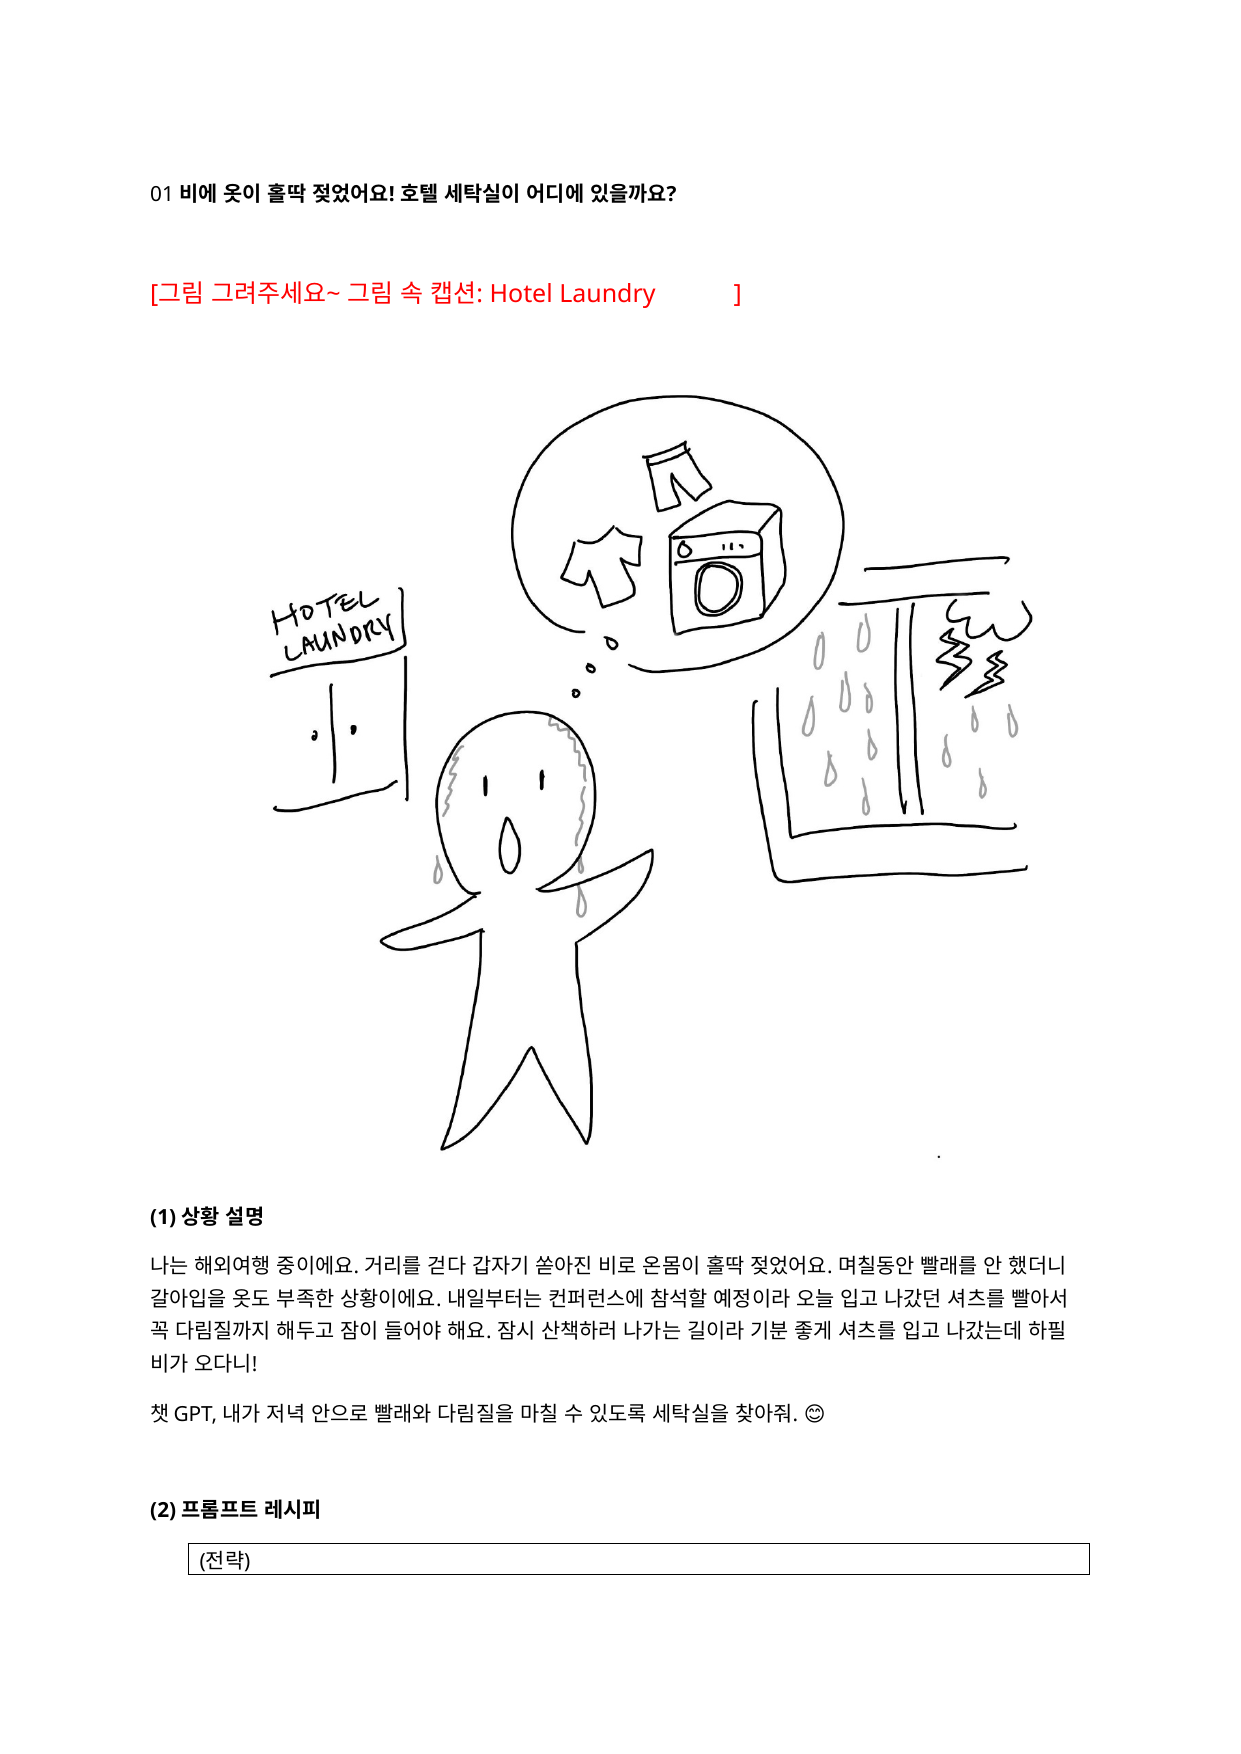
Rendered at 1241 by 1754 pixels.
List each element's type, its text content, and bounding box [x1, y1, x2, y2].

text (1) 상황 설명 [150, 1200, 1090, 1230]
text [그림 그려주세요~ 그림 속 캡션: Hotel Laundry ] [150, 274, 1090, 310]
text (2) 프롬프트 레시피 [150, 1493, 1090, 1524]
text 나는 해외여행 중이에요. 거리를 걷다 갑자기 쏟아진 비로 온몸이 홀딱 젖었어요. 며칠동안 빨래를 안 했더니 갈아입을 옷도 부족한 상황이에요. 내일부터는 컨퍼런스에 참석할 예정이라 오늘 입고 나갔던 셔츠를 빨아서 꼭 다림질까지 해두고 잠이 들어야 해요. 잠시 산책하러 나가는 길이라 기분 좋게 셔츠를 입고 나갔는데 하필 비가 오다니! [150, 1249, 1090, 1378]
table_header (전략) [189, 1544, 1089, 1574]
text 01 비에 옷이 홀딱 젖었어요! 호텔 세탁실이 어디에 있을까요? [150, 177, 1090, 207]
picture [150, 376, 1088, 1182]
text 챗GPT, 내가 저녁 안으로 빨래와 다림질을 마칠 수 있도록 세탁실을 찾아줘. [150, 1397, 1090, 1427]
